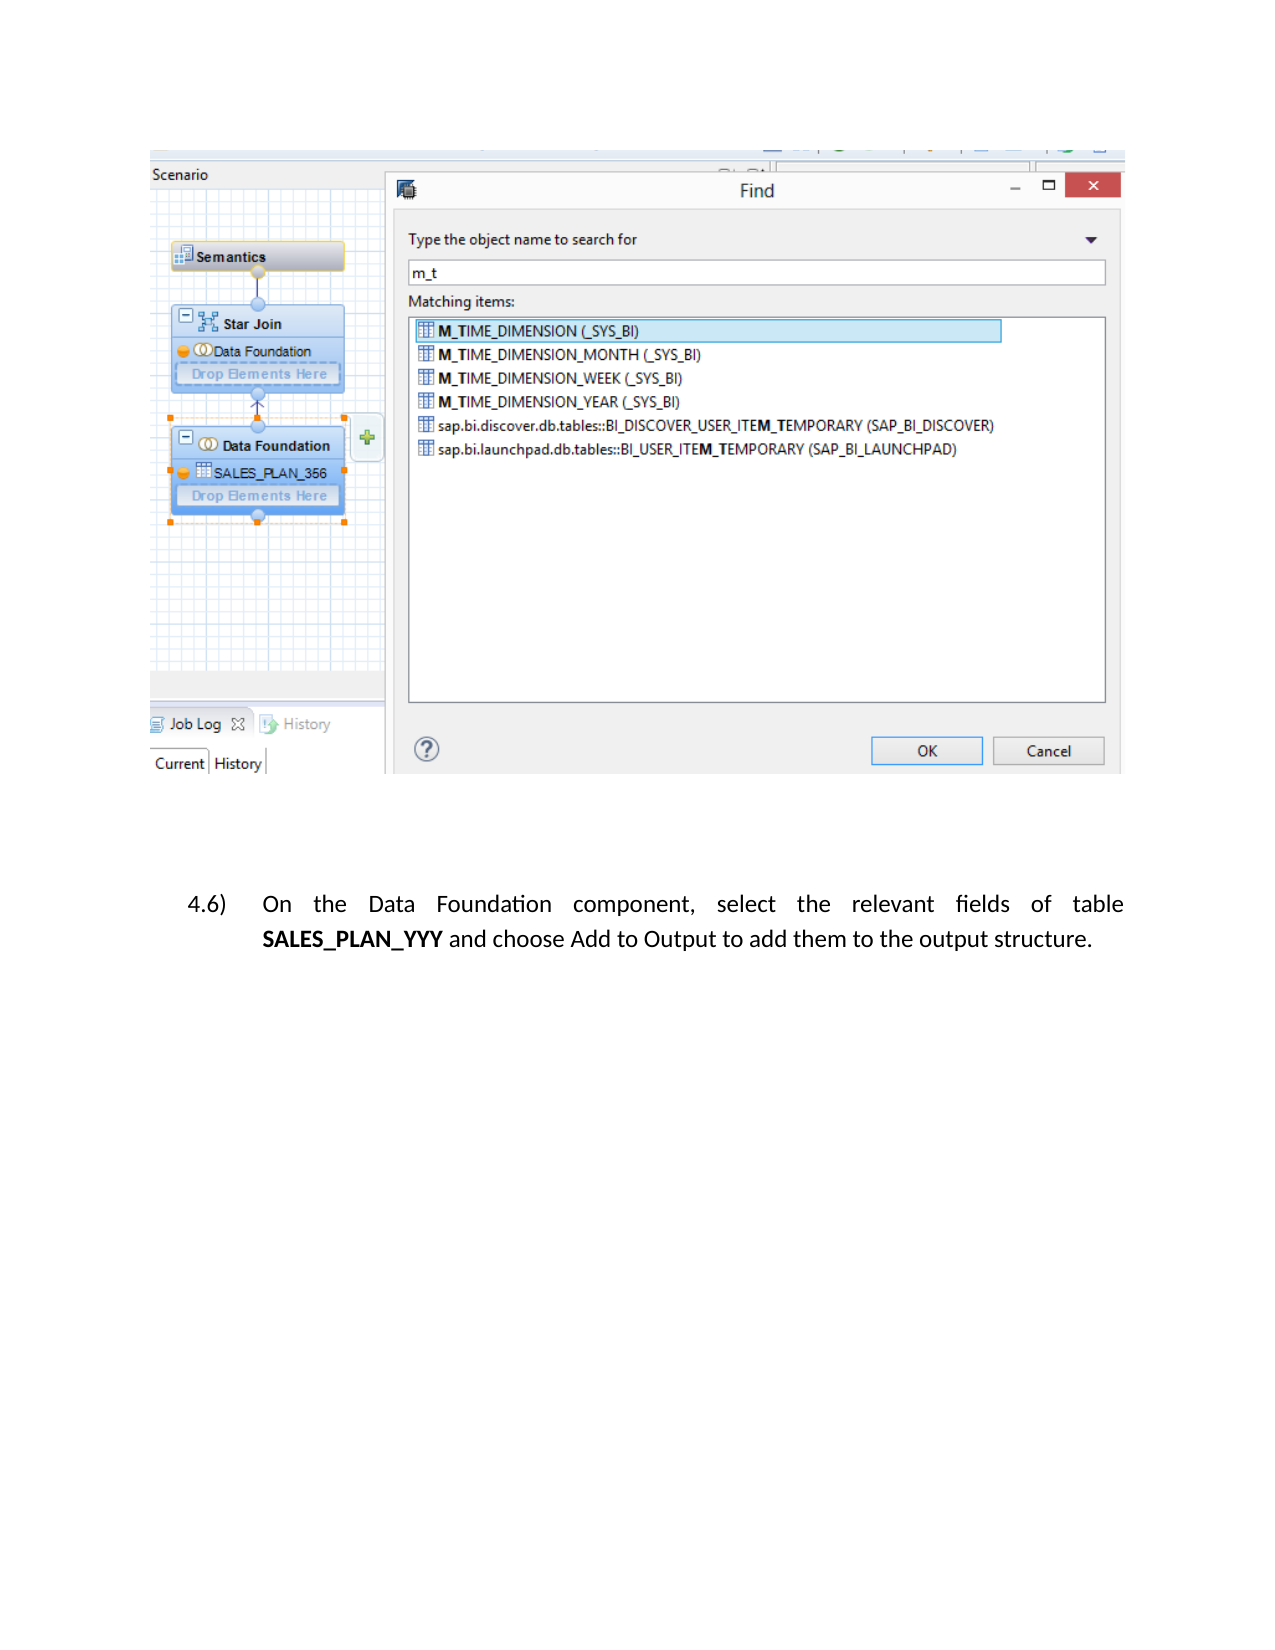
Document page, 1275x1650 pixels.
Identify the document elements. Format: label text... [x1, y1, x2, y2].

picture [150, 150, 1125, 774]
list On the Data Foundation component, select the relevant fields of table SALES_PLAN_YYY and choose Add to Output to add them to the output structure. [187, 888, 1125, 953]
